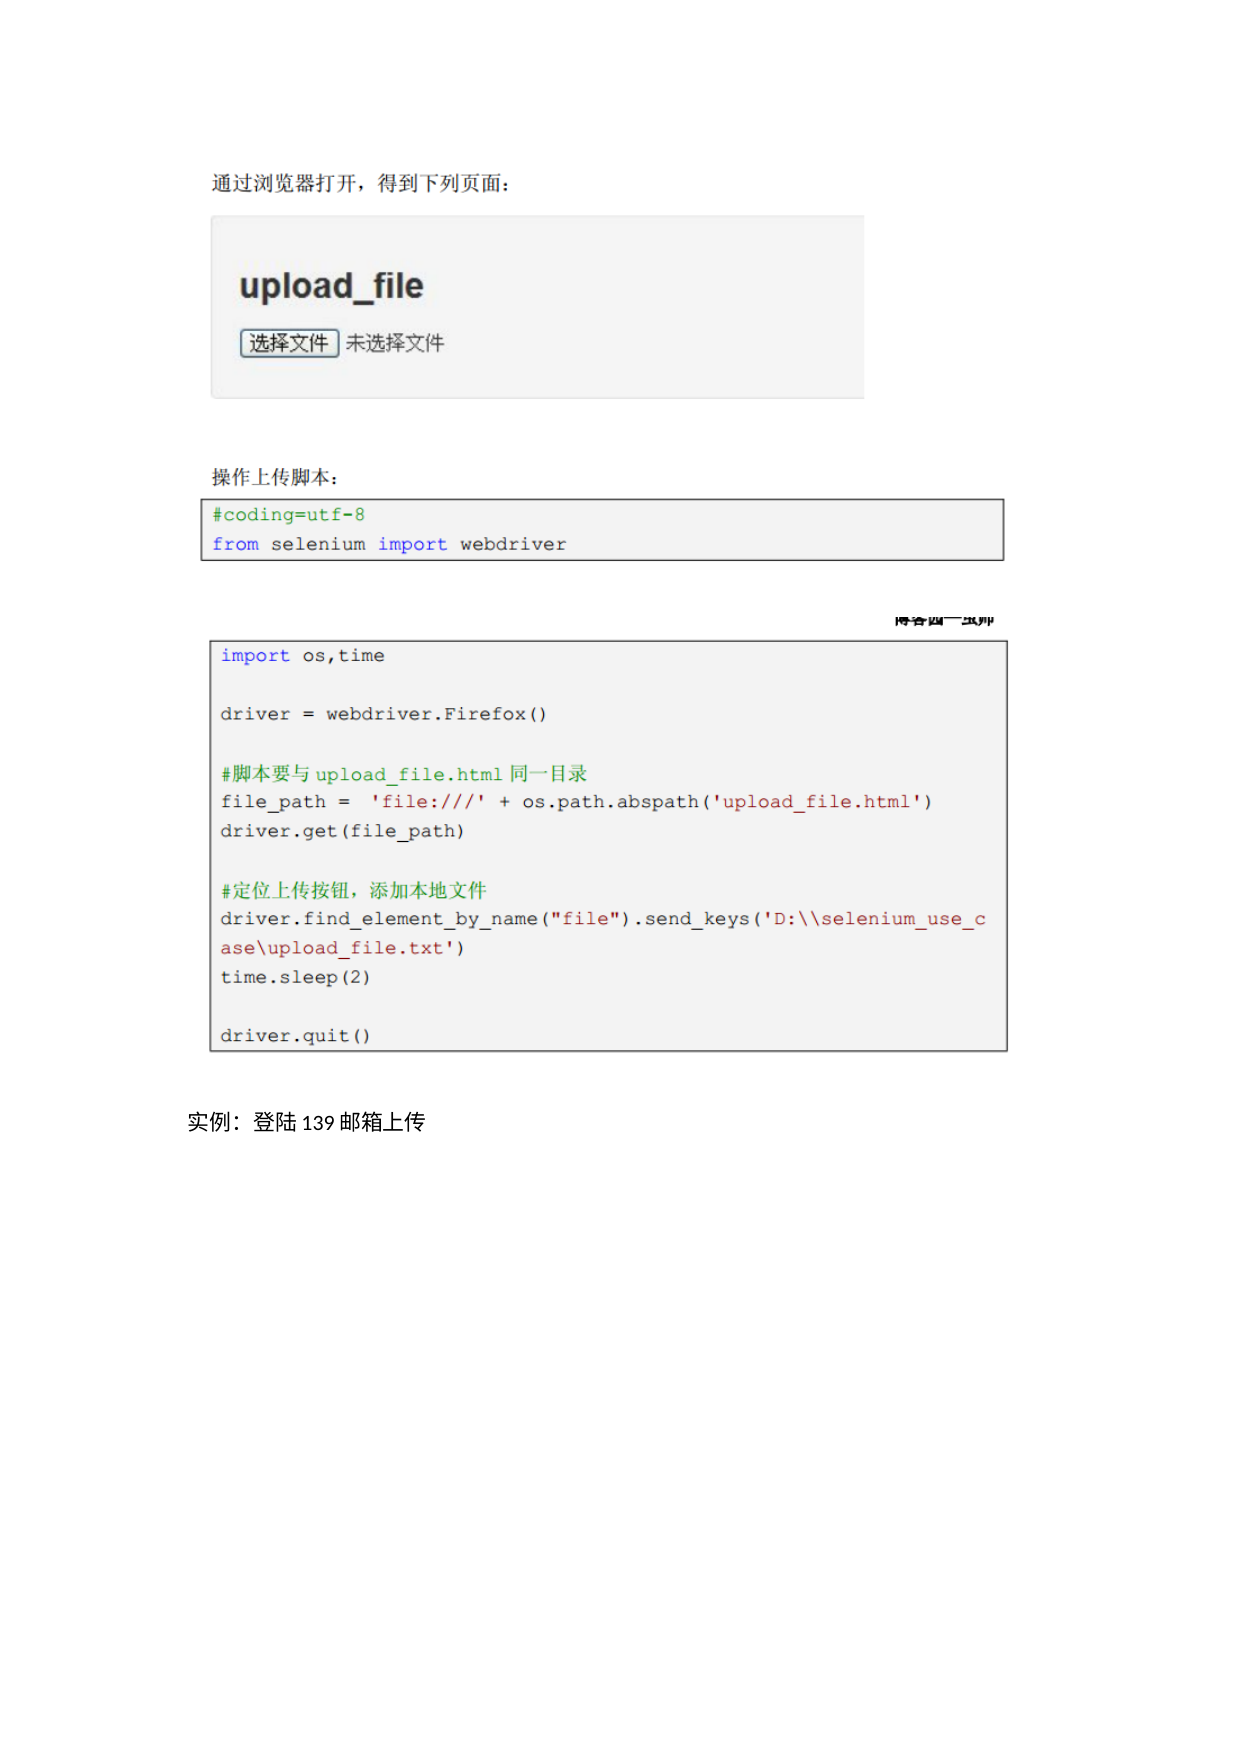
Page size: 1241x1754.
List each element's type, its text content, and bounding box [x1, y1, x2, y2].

picture [187, 162, 1052, 586]
text 实例：登陆139邮箱上传 [187, 1104, 1053, 1137]
picture [187, 617, 1053, 1075]
